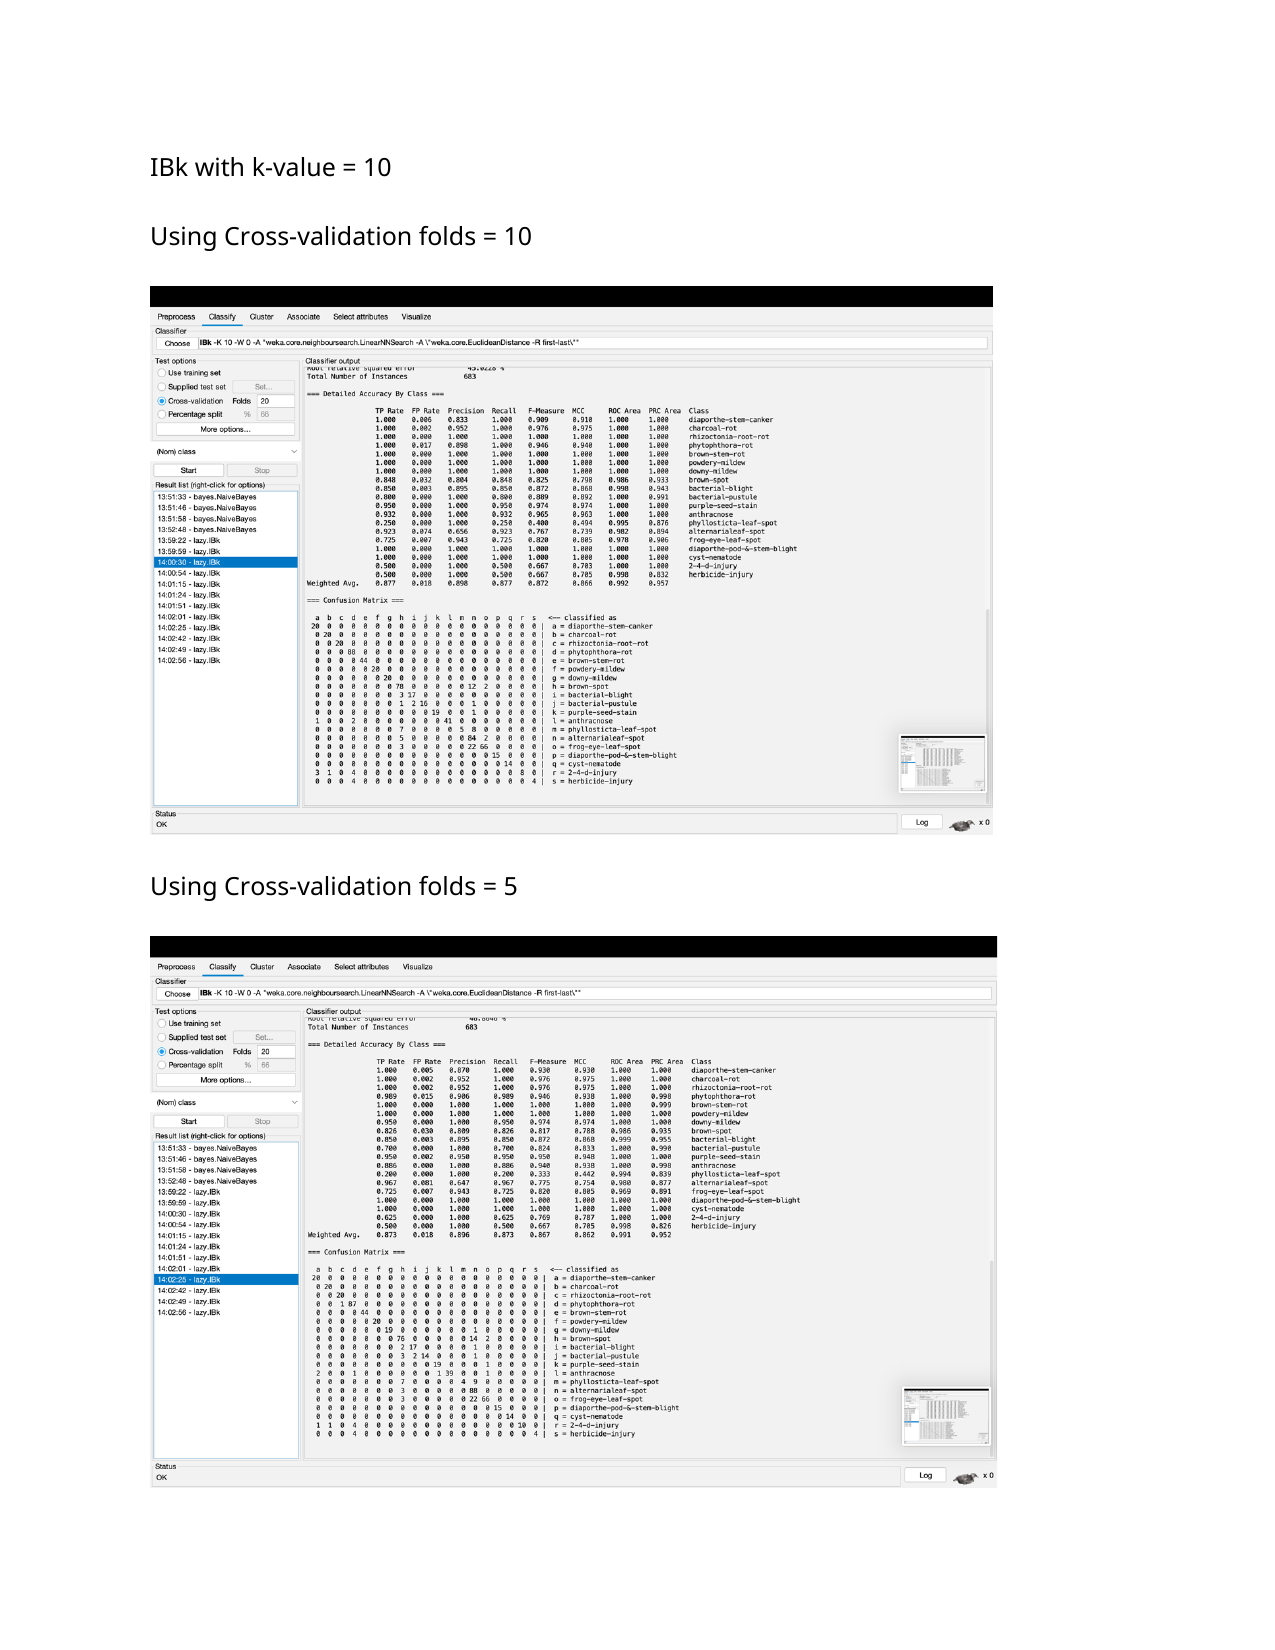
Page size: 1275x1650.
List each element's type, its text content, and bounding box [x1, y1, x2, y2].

picture [150, 936, 998, 1488]
picture [150, 286, 993, 835]
text IBk with k-value = 10 [150, 150, 1125, 184]
text Using Cross-validation folds = 5 [150, 868, 1125, 903]
text Using Cross-validation folds = 10 [150, 218, 1125, 252]
